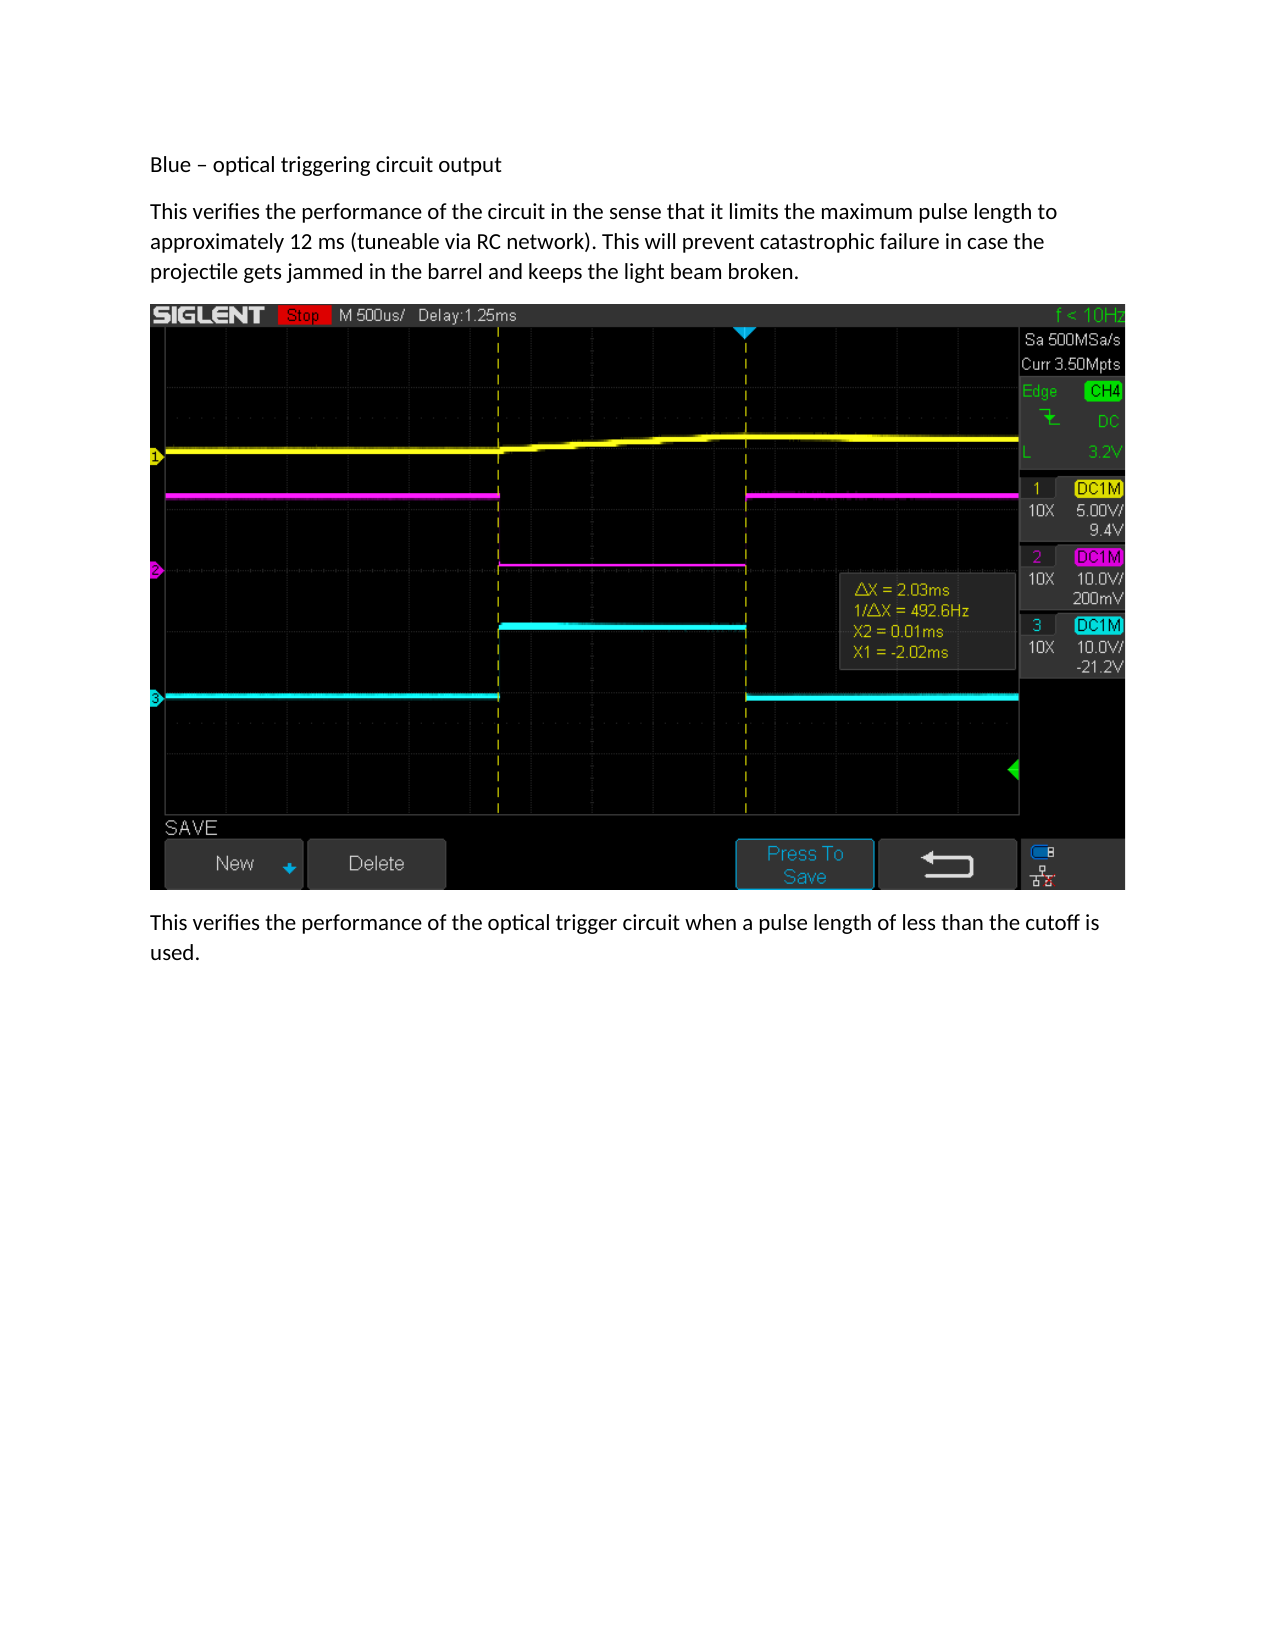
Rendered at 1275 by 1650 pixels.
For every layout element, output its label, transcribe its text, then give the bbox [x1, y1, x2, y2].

picture [150, 304, 1125, 890]
picture [737, 841, 873, 888]
text Blue – optical triggering circuit output [150, 150, 1125, 178]
text This verifies the performance of the circuit in the sense that it limits the maximum pulse length to approximately 12 ms (tuneable via RC network). This will prevent catastrophic failure in case the projectile gets jammed in the barrel and keeps the light beam broken. [150, 197, 1125, 285]
text This verifies the performance of the optical trigger circuit when a pulse length of less than the cutoff is used. [150, 908, 1125, 966]
